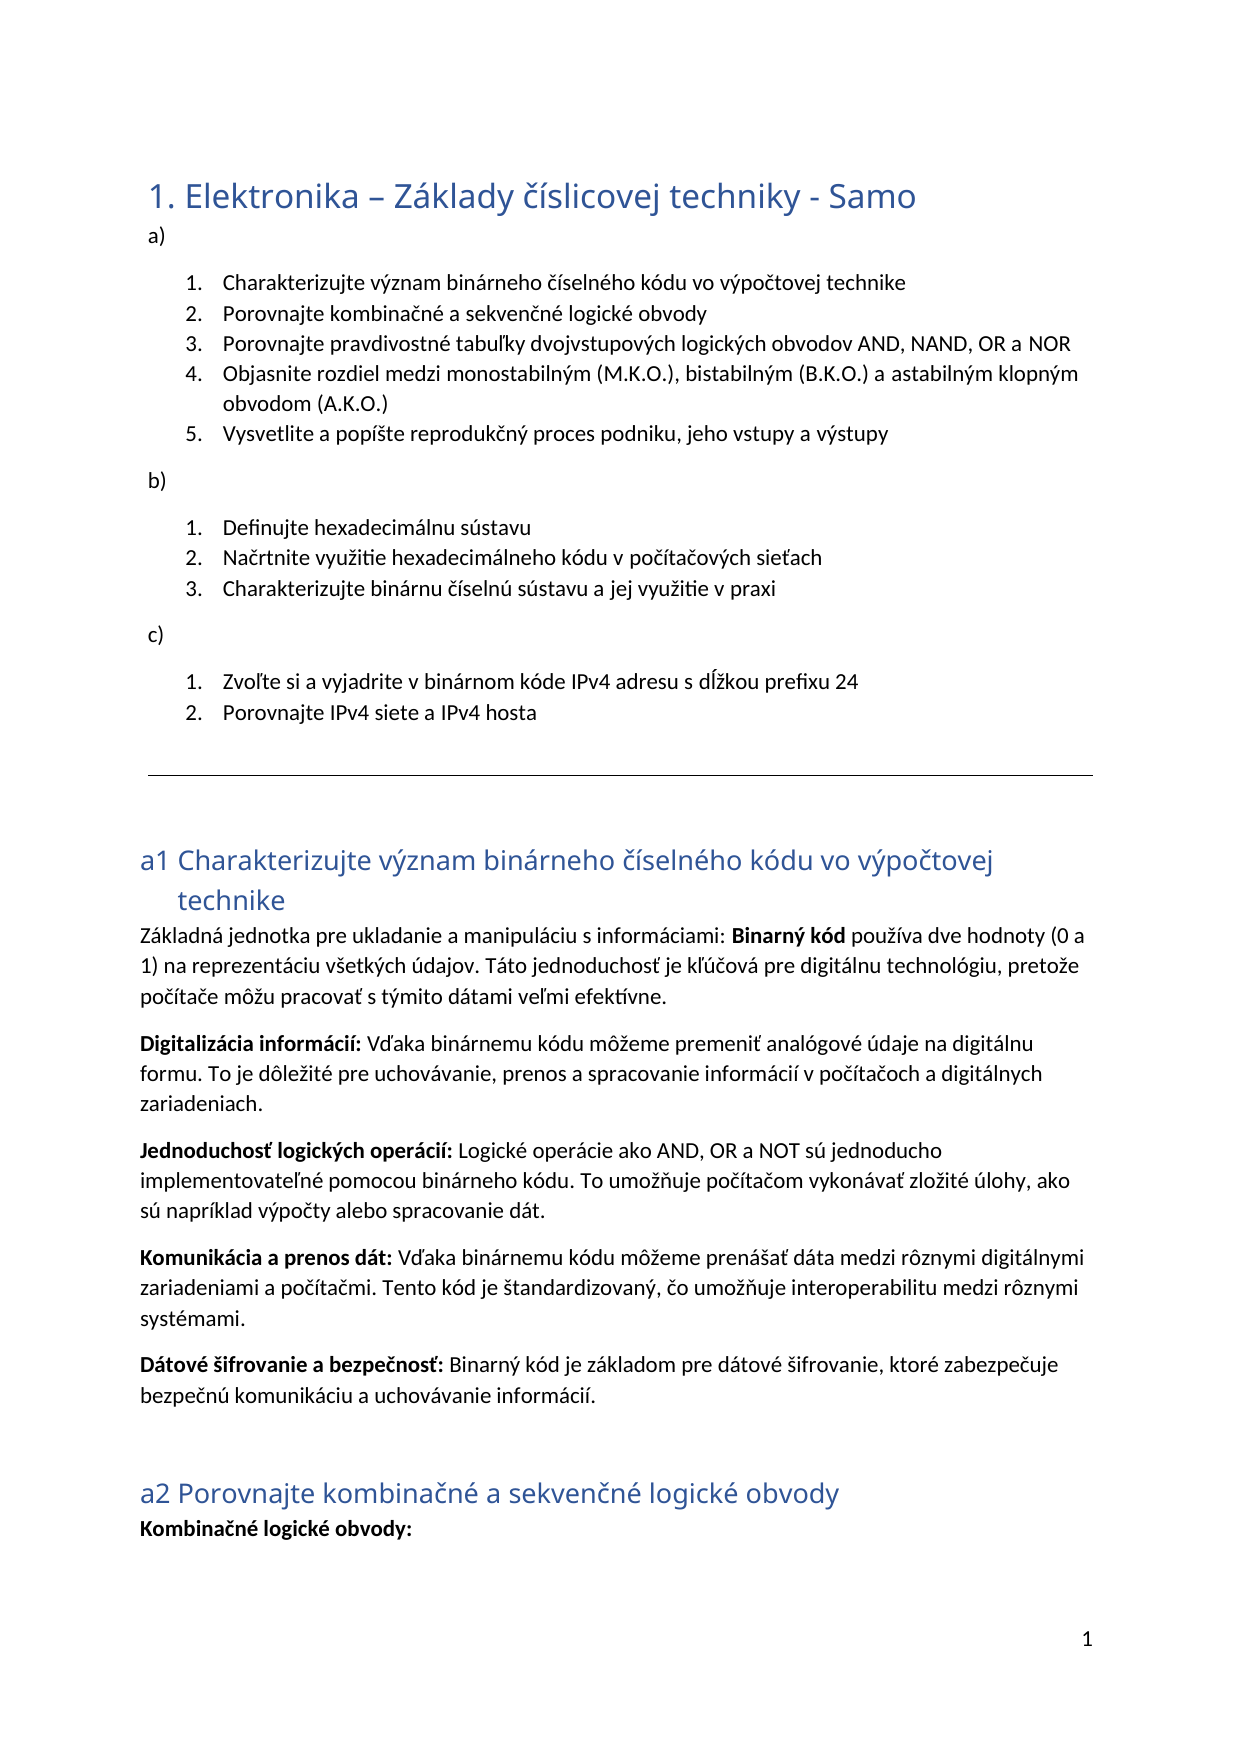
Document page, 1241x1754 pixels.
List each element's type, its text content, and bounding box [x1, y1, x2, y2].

text Dátové šifrovanie a bezpečnosť: Binarný kód je základom pre dátové šifrovanie, ktoré zabezpečuje bezpečnú komunikáciu a uchovávanie informácií. [140, 1351, 1093, 1409]
text Základná jednotka pre ukladanie a manipuláciu s informáciami: Binarný kód používa dve hodnoty (0 a 1) na reprezentáciu všetkých údajov. Táto jednoduchosť je kľúčová pre digitálnu technológiu, pretože počítače môžu pracovať s týmito dátami veľmi efektívne. [140, 921, 1093, 1010]
list Vysvetlite a popíšte reprodukčný proces podniku, jeho vstupy a výstupy [185, 419, 1093, 447]
list Objasnite rozdiel medzi monostabilným (M.K.O.), bistabilným (B.K.O.) a astabilným klopným obvodom (A.K.O.) [185, 359, 1093, 417]
text Jednoduchosť logických operácií: Logické operácie ako AND, OR a NOT sú jednoducho implementovateľné pomocou binárneho kódu. To umožňuje počítačom vykonávať zložité úlohy, ako sú napríklad výpočty alebo spracovanie dát. [140, 1136, 1093, 1224]
text Kombinačné logické obvody: [140, 1514, 1093, 1542]
list Porovnajte IPv4 siete a IPv4 hosta [185, 698, 1093, 726]
text Komunikácia a prenos dát: Vďaka binárnemu kódu môžeme prenášať dáta medzi rôznymi digitálnymi zariadeniami a počítačmi. Tento kód je štandardizovaný, čo umožňuje interoperabilitu medzi rôznymi systémami. [140, 1243, 1093, 1332]
subtitle Charakterizujte význam binárneho číselného kódu vo výpočtovej technike [140, 842, 1093, 918]
list Charakterizujte binárnu číselnú sústavu a jej využitie v praxi [185, 574, 1093, 602]
list Porovnajte kombinačné a sekvenčné logické obvody [185, 299, 1093, 327]
list Porovnajte pravdivostné tabuľky dvojvstupových logických obvodov AND, NAND, OR a NOR [185, 329, 1093, 357]
subtitle Porovnajte kombinačné a sekvenčné logické obvody [140, 1474, 1093, 1511]
text a) [148, 222, 1093, 249]
list Zvoľte si a vyjadrite v binárnom kóde IPv4 adresu s dĺžkou prefixu 24 [185, 667, 1093, 695]
list Definujte hexadecimálnu sústavu [185, 513, 1093, 541]
list Načrtnite využitie hexadecimálneho kódu v počítačových sieťach [185, 543, 1093, 571]
text Digitalizácia informácií: Vďaka binárnemu kódu môžeme premeniť analógové údaje na digitálnu formu. To je dôležité pre uchovávanie, prenos a spracovanie informácií v počítačoch a digitálnych zariadeniach. [140, 1029, 1093, 1117]
text c) [148, 621, 1093, 648]
list Charakterizujte význam binárneho číselného kódu vo výpočtovej technike [185, 268, 1093, 296]
text b) [148, 466, 1093, 494]
subtitle 1. Elektronika – Základy číslicovej techniky - Samo [148, 173, 1093, 218]
